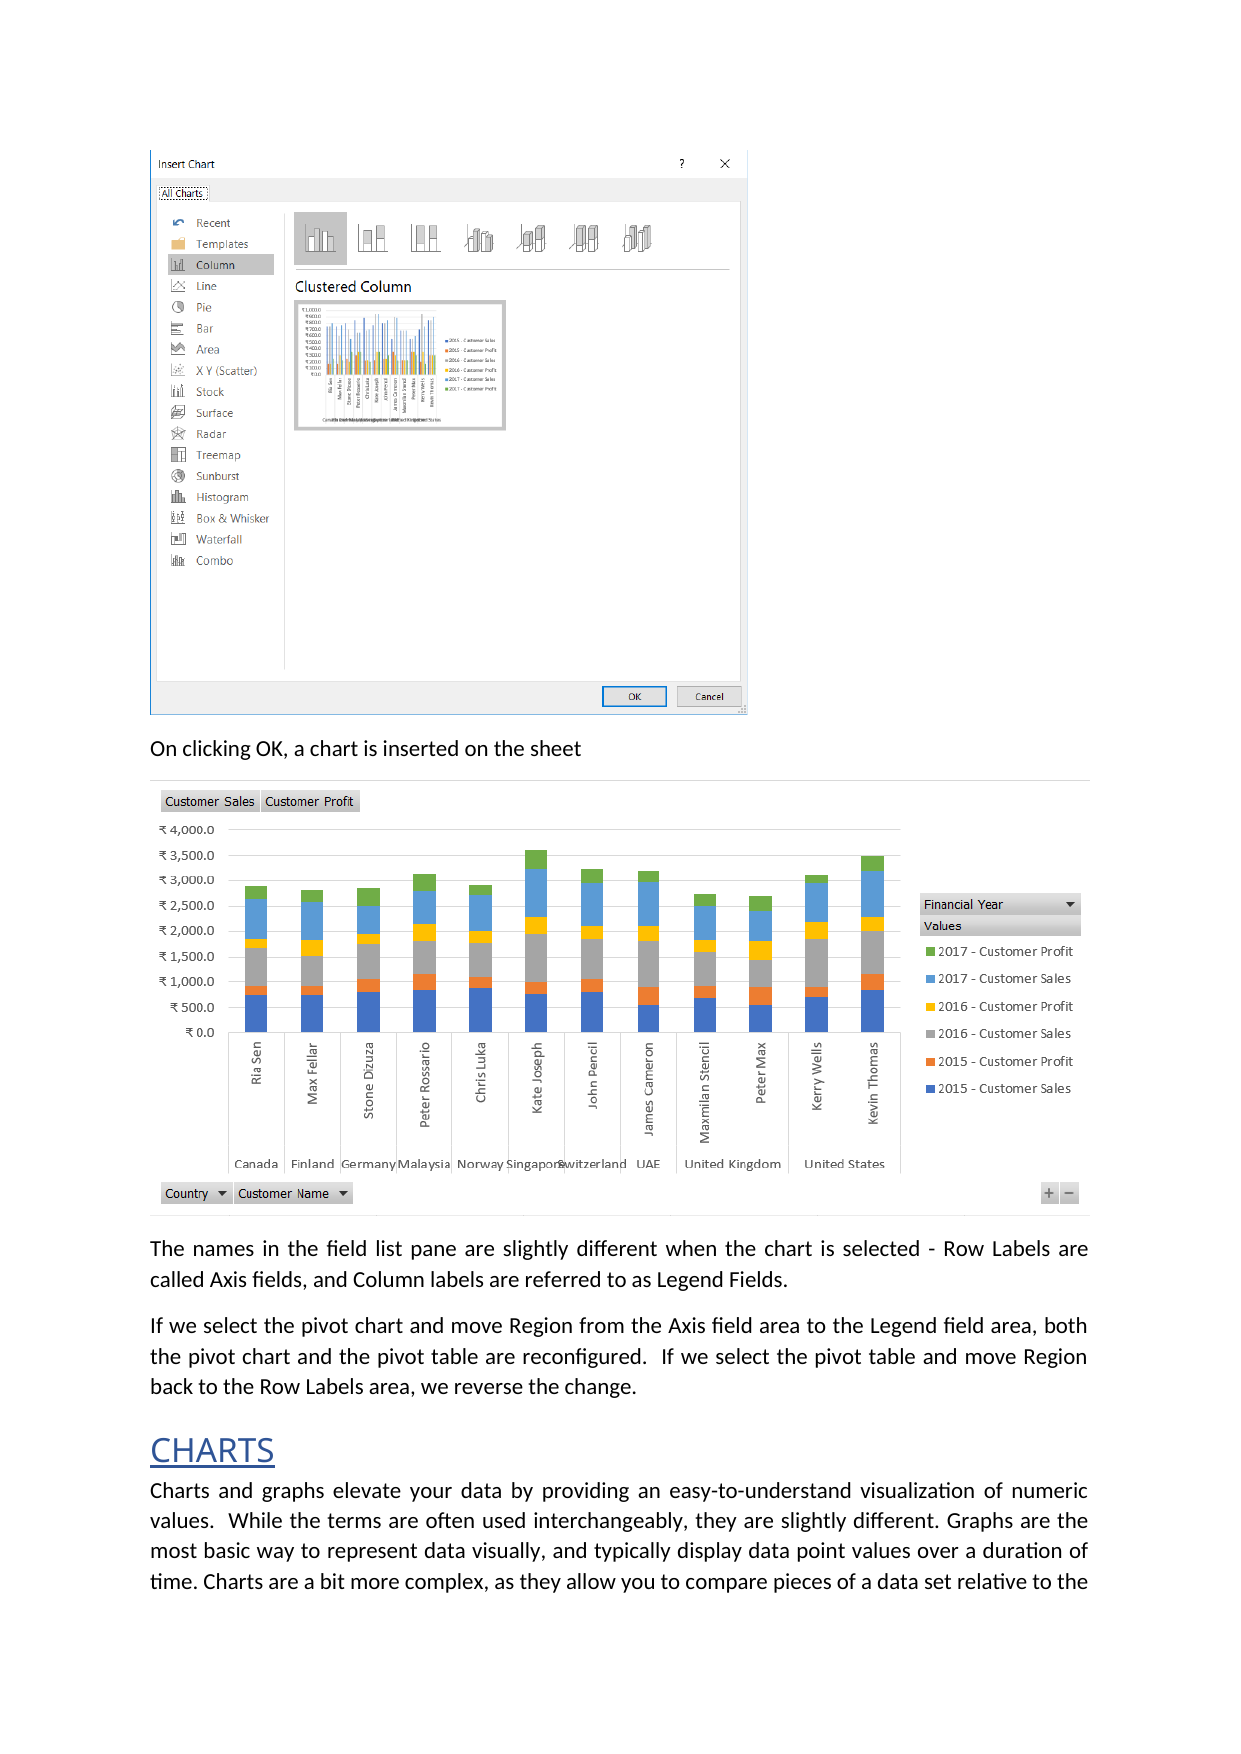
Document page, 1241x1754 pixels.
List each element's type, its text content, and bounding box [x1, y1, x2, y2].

text If we select the pivot chart and move Region from the Axis field area to the Legend field area, both the pivot chart and the pivot table are reconfigured. If we select the pivot table and move Region back to the Row Labels area, we reverse the change. [150, 1312, 1090, 1400]
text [150, 1476, 1090, 1595]
text On clicking OK, a chart is inserted on the sheet [150, 734, 1090, 762]
subtitle CHARTS [150, 1427, 1090, 1473]
picture [150, 780, 1090, 1216]
text The names in the field list pane are slightly different when the chart is selected - Row Labels are called Axis fields, and Column labels are referred to as Legend Fields. [150, 1234, 1090, 1293]
picture [150, 150, 748, 715]
